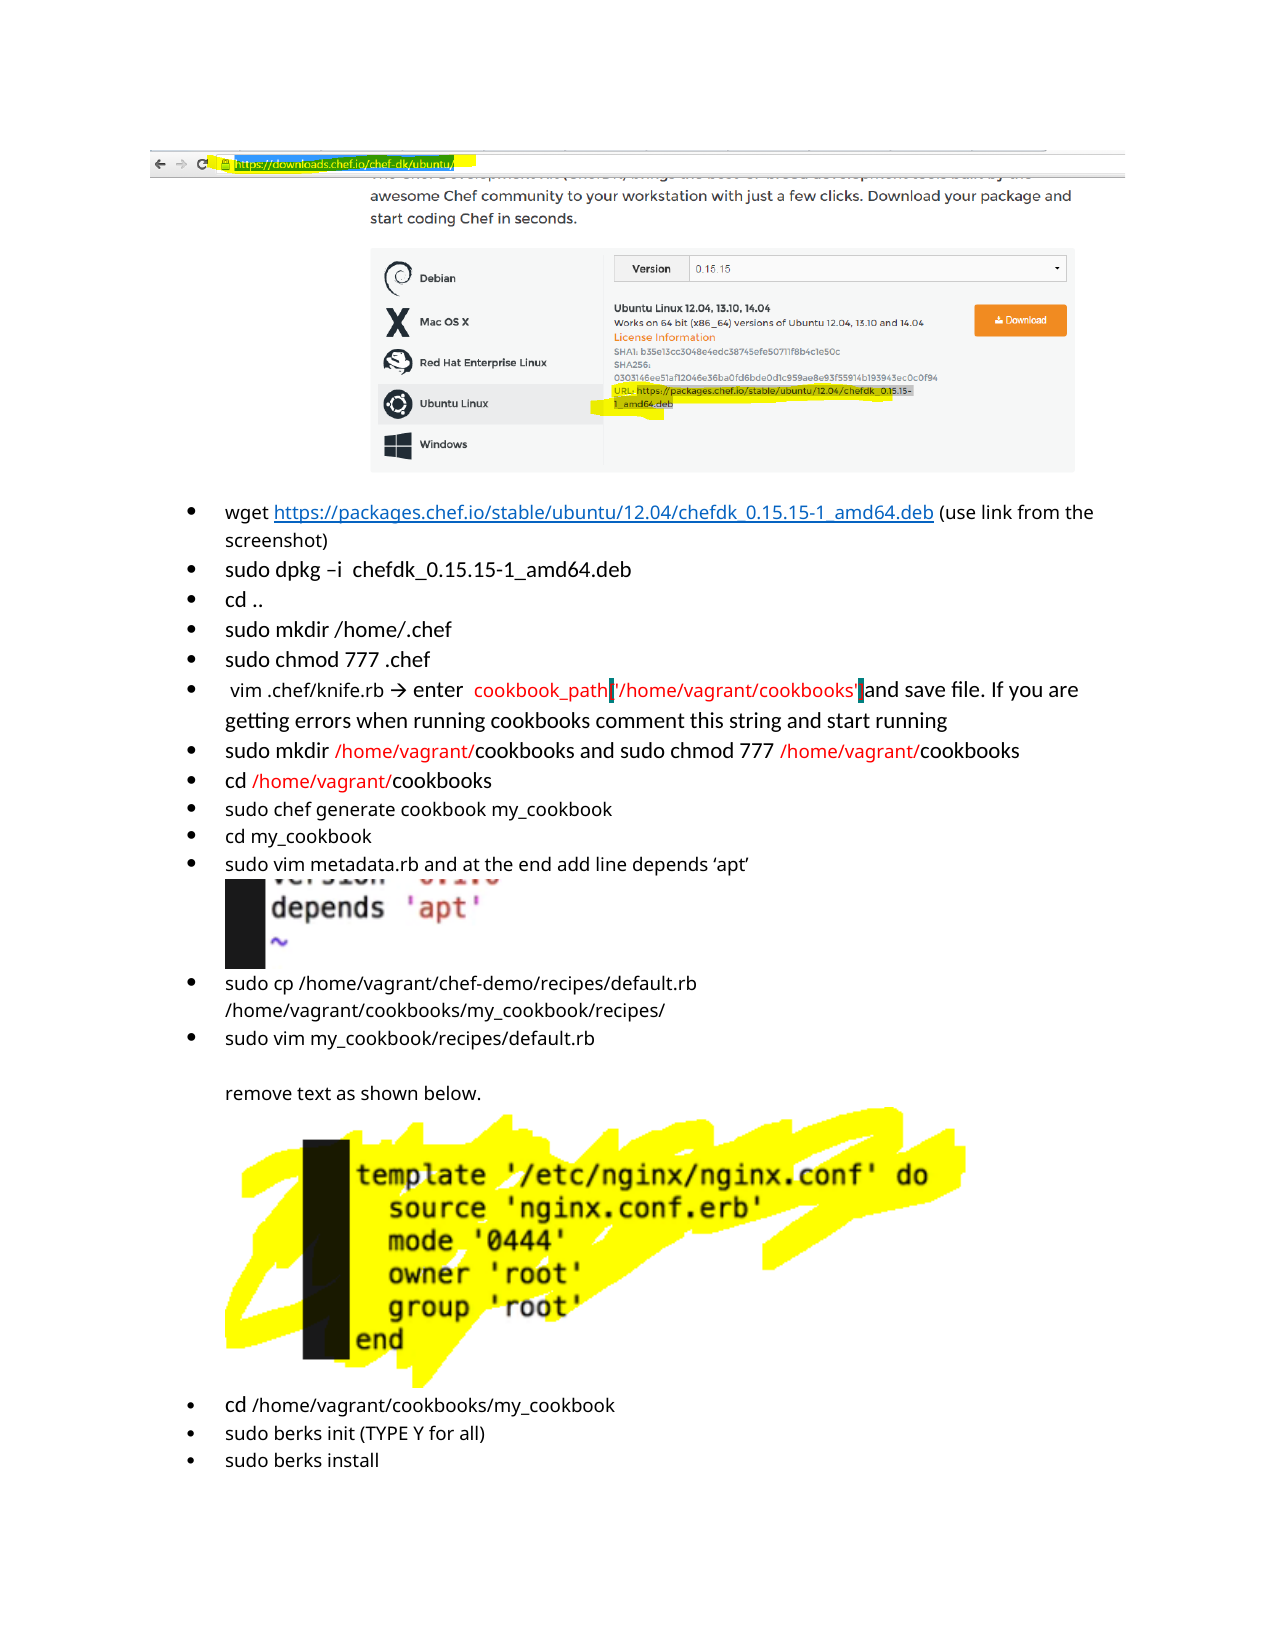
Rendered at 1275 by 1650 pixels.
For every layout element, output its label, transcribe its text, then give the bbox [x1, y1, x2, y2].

list cd my_cookbook [187, 824, 1125, 849]
list cd .. [187, 585, 1125, 613]
list sudo berks install [187, 1447, 1125, 1473]
list sudo mkdir /home/.chef [187, 615, 1125, 643]
list sudo chef generate cookbook my_cookbook [187, 796, 1125, 822]
list wget https://packages.chef.io/stable/ubuntu/12.04/chefdk_0.15.15-1_amd64.deb (use link from the screenshot) [187, 500, 1125, 553]
list remove text as shown below. [225, 1080, 1125, 1106]
picture [225, 879, 682, 969]
list sudo dpkg –i chefdk_0.15.15-1_amd64.deb [187, 555, 1125, 583]
list sudo mkdir /home/vagrant/cookbooks and sudo chmod 777 /home/vagrant/cookbooks [187, 736, 1125, 764]
picture [225, 1107, 1144, 1388]
list cd /home/vagrant/cookbooks/my_cookbook [187, 1390, 1125, 1418]
list vim .chef/knife.rb enter cookbook_path['/home/vagrant/cookbooks']and save file. If you are getting errors when running cookbooks comment this string and start running [187, 676, 1125, 734]
list sudo cp /home/vagrant/chef-demo/recipes/default.rb /home/vagrant/cookbooks/my_cookbook/recipes/ [187, 970, 1125, 1023]
list sudo chmod 777 .chef [187, 645, 1125, 673]
list sudo vim my_cookbook/recipes/default.rb [187, 1025, 1125, 1051]
list sudo berks init (TYPE Y for all) [187, 1420, 1125, 1445]
picture [150, 150, 1125, 481]
list cd /home/vagrant/cookbooks [187, 766, 1125, 794]
